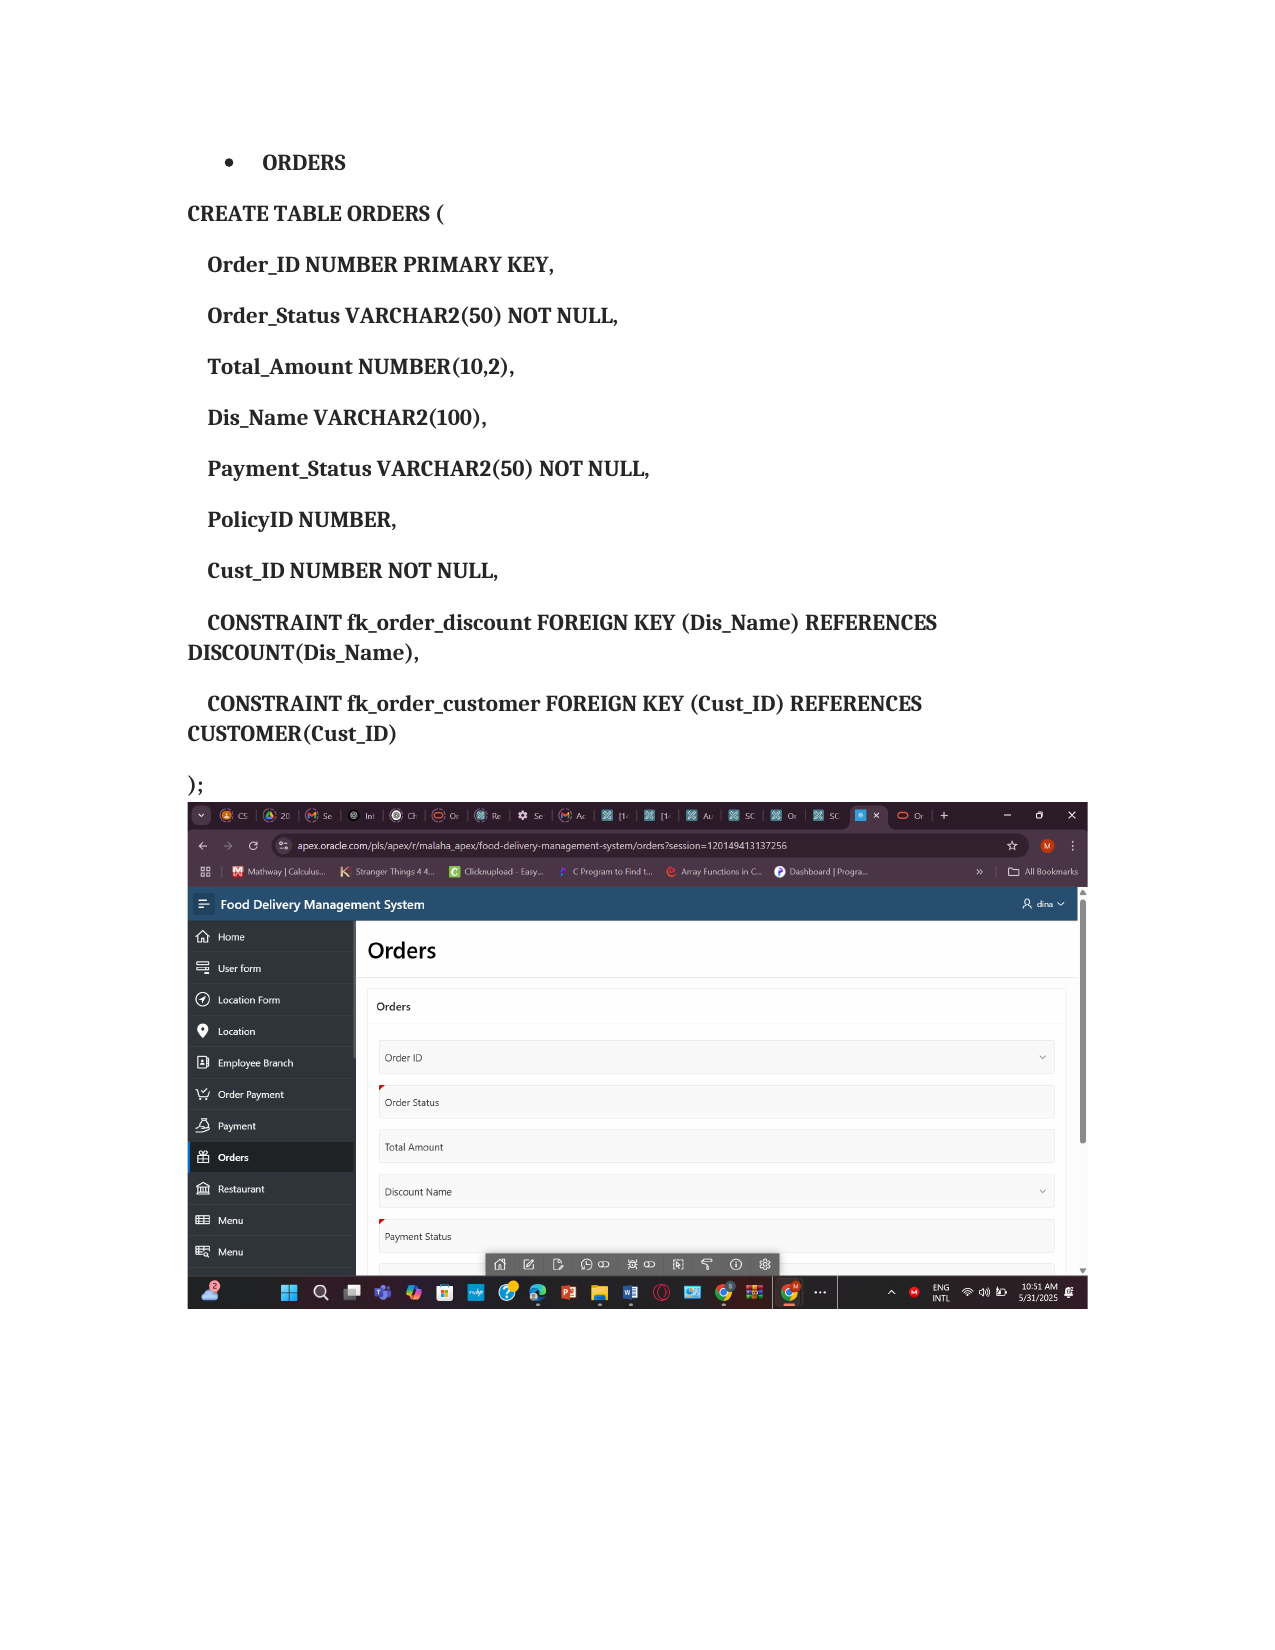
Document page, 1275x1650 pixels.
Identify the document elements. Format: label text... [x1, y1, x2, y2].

text Dis_Name VARCHAR2(100), [187, 405, 1087, 432]
text Total_Amount NUMBER(10,2), [187, 354, 1087, 381]
text CONSTRAINT fk_order_discount FOREIGN KEY (Dis_Name) REFERENCES DISCOUNT(Dis_Name), [187, 609, 1087, 666]
text Order_ID NUMBER PRIMARY KEY, [187, 252, 1087, 278]
text Order_Status VARCHAR2(50) NOT NULL, [187, 303, 1087, 329]
text ); [187, 772, 1087, 802]
text CREATE TABLE ORDERS ( [187, 201, 1087, 227]
text Cust_ID NUMBER NOT NULL, [187, 558, 1087, 585]
picture [187, 802, 1088, 1309]
text CONSTRAINT fk_order_customer FOREIGN KEY (Cust_ID) REFERENCES CUSTOMER(Cust_ID) [187, 691, 1087, 747]
text PolicyID NUMBER, [187, 507, 1087, 534]
text Payment_Status VARCHAR2(50) NOT NULL, [187, 456, 1087, 483]
list ORDERS [225, 150, 1087, 176]
